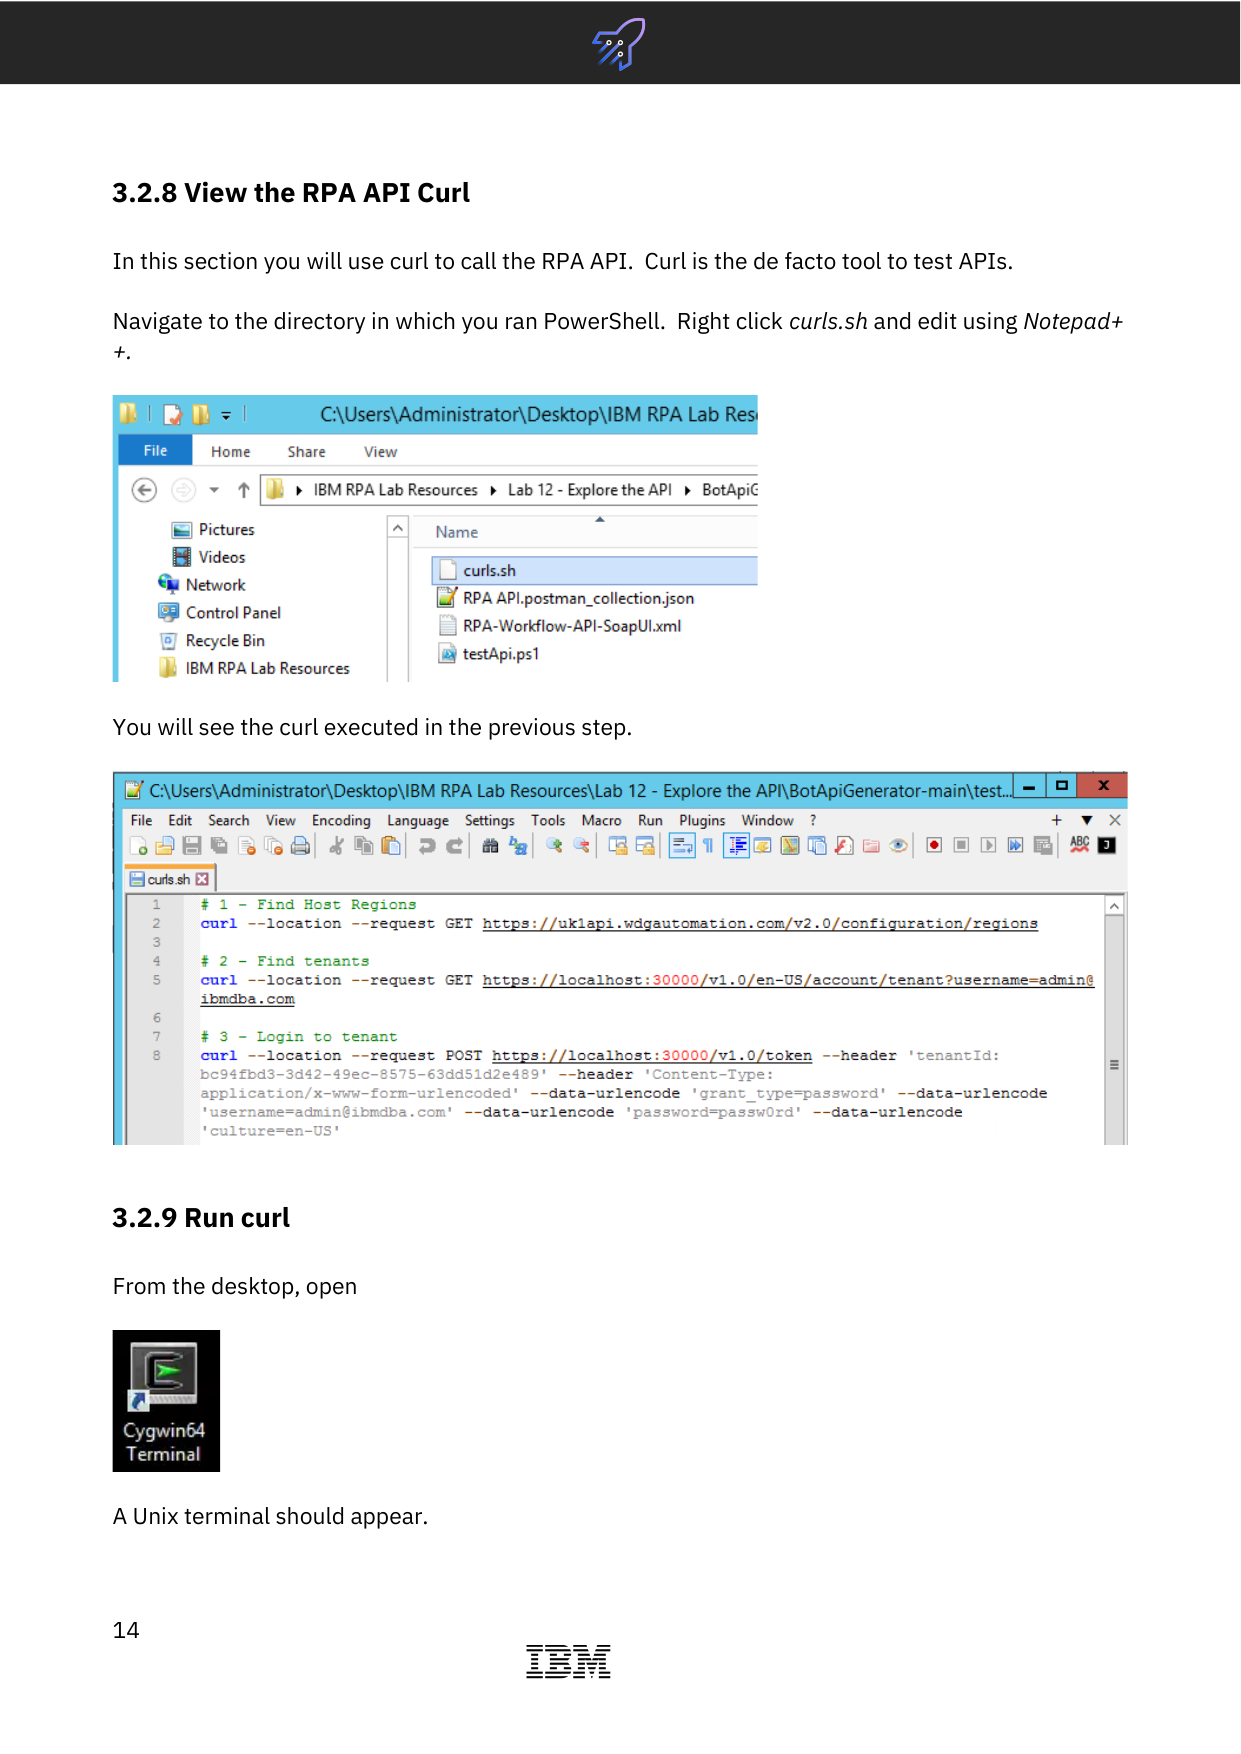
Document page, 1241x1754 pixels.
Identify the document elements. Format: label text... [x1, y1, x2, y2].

picture [526, 1645, 611, 1679]
text A Unix terminal should appear. [112, 1501, 1128, 1531]
picture [588, 14, 649, 75]
picture [112, 771, 1128, 1145]
text In this section you will use curl to call the RPA API. Curl is the de facto tool to test APIs. [112, 246, 1128, 276]
text Navigate to the directory in which you ran PowerShell. Right click curls.sh and edit using Notepad++. [112, 306, 1128, 365]
subtitle Run curl [112, 1200, 1128, 1235]
picture [112, 1330, 221, 1472]
subtitle View the RPA API Curl [112, 175, 1128, 210]
text You will see the curl executed in the previous step. [112, 711, 1128, 741]
picture [112, 395, 758, 682]
text From the desktop, open [112, 1271, 1128, 1301]
